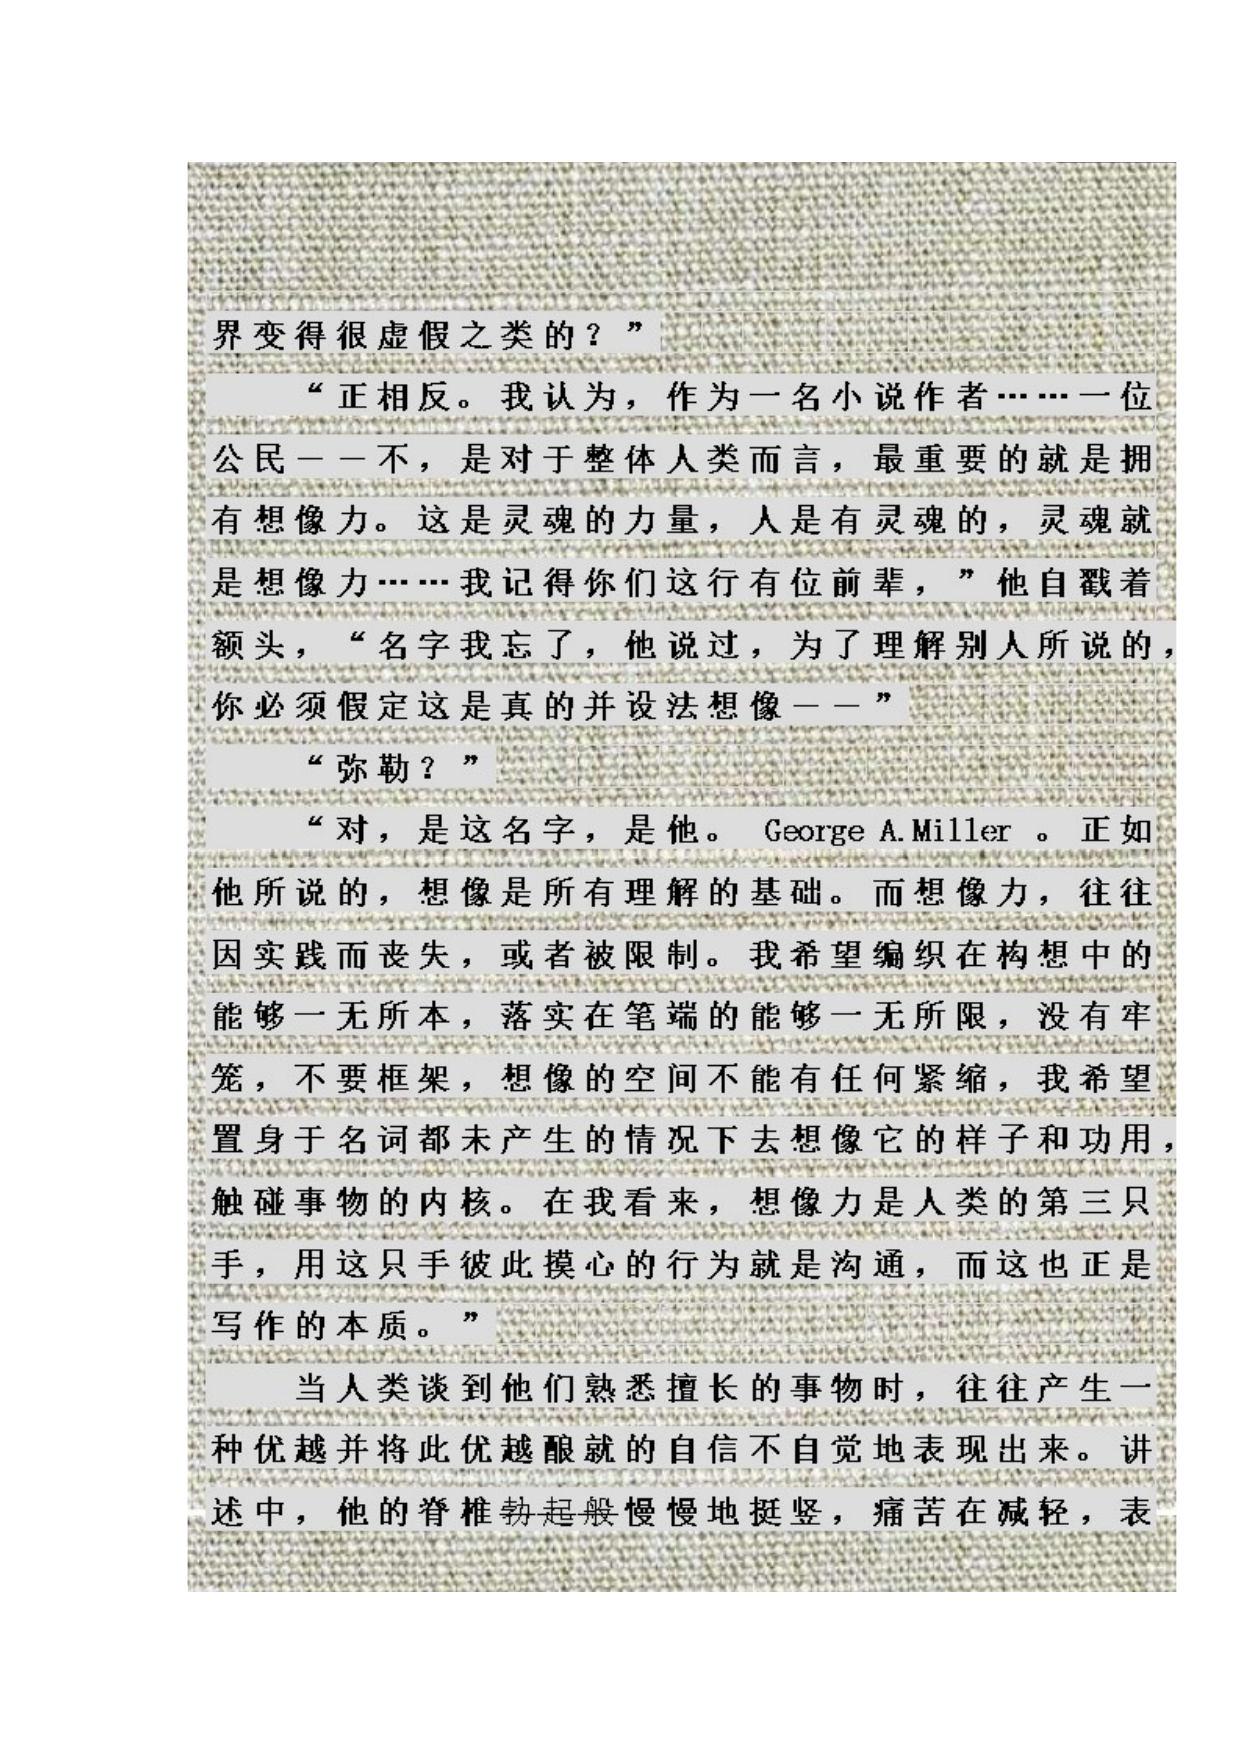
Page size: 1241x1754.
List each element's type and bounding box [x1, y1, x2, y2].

picture [187, 162, 1177, 1592]
